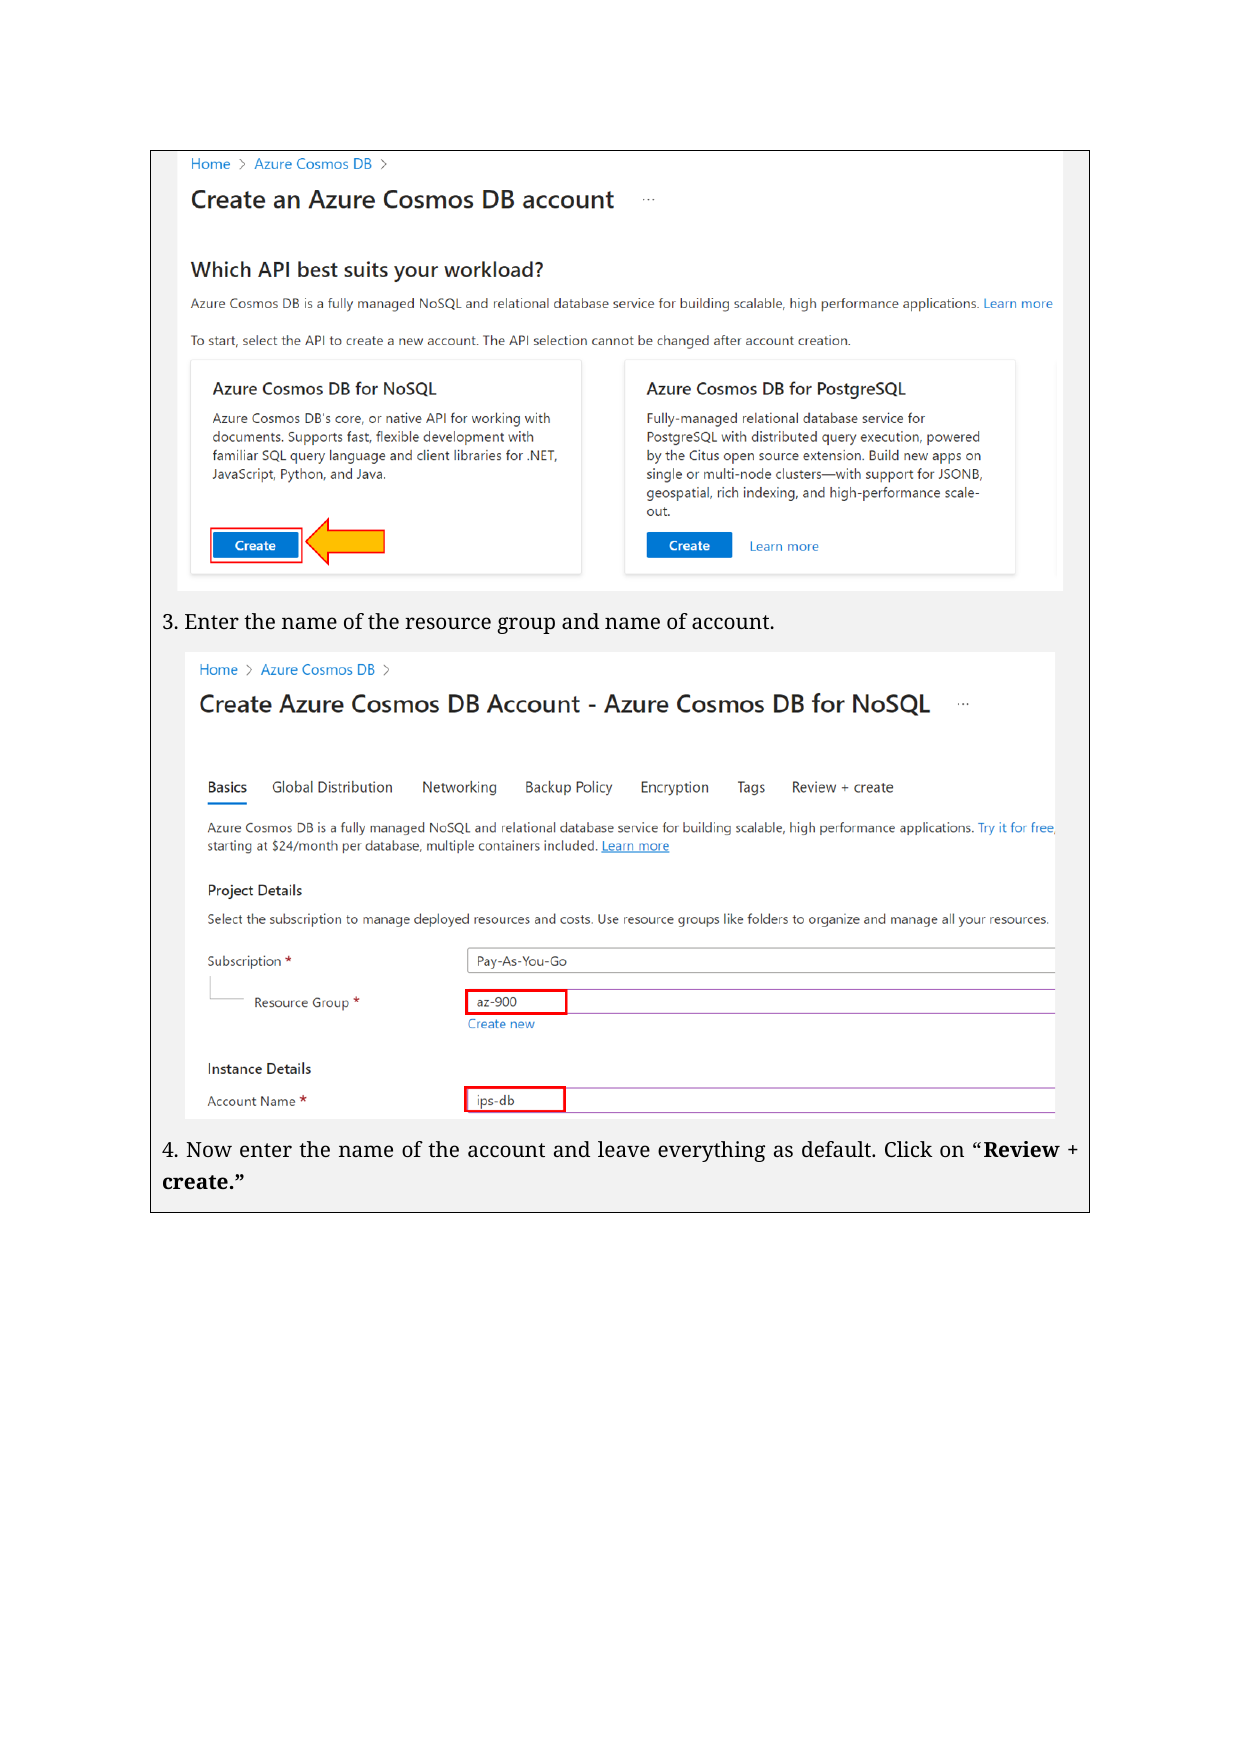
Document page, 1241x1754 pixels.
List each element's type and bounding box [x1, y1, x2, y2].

picture [185, 652, 1056, 1119]
picture [177, 151, 1064, 591]
table_header [151, 151, 1089, 1212]
